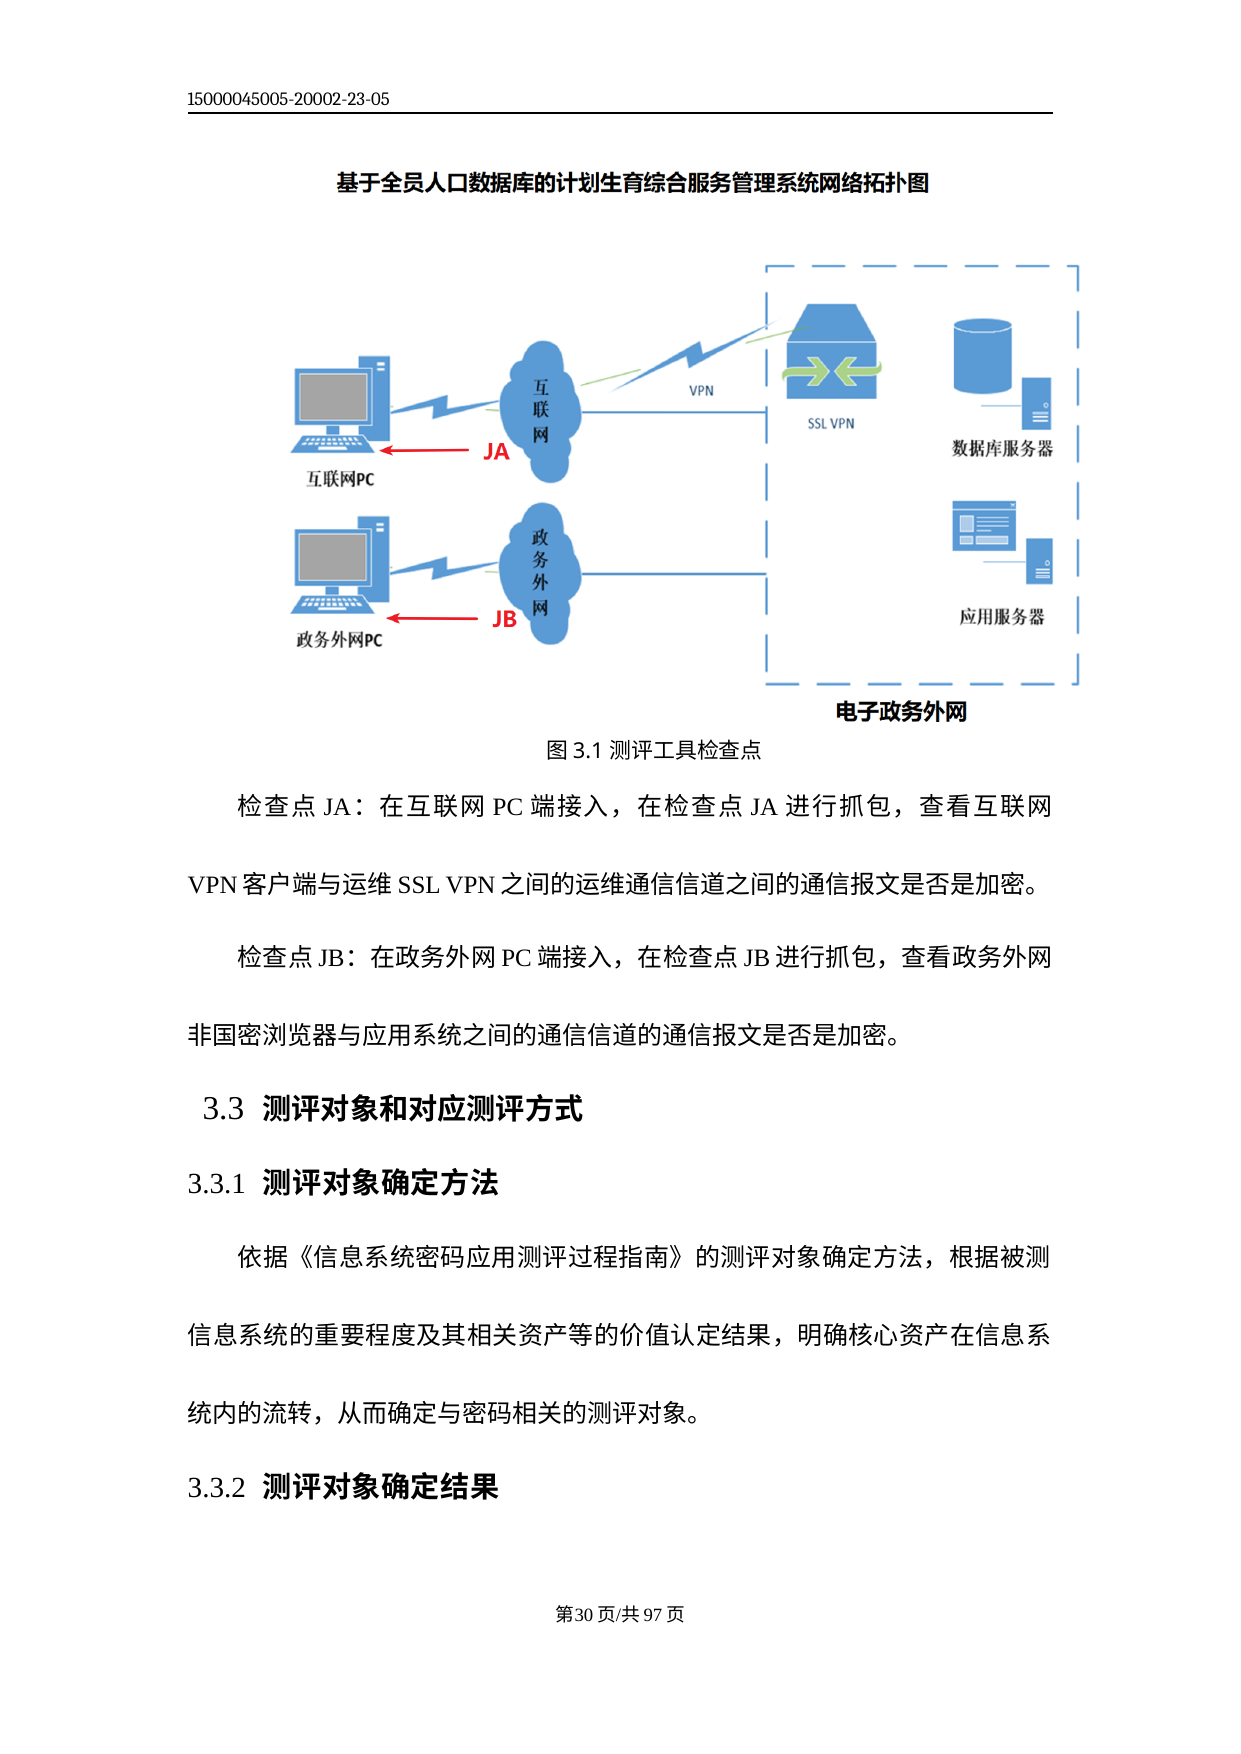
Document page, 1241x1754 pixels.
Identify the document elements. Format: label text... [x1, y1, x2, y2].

text 检查点JA：在互联网PC端接入，在检查点JA进行抓包，查看互联网VPN客户端与运维SSL VPN之间的运维通信信道之间的通信报文是否是加密。 [187, 770, 1053, 916]
text 检查点JB：在政务外网PC端接入，在检查点JB进行抓包，查看政务外网非国密浏览器与应用系统之间的通信信道的通信报文是否是加密。 [187, 922, 1053, 1067]
subtitle 测评对象和对应测评方式 [202, 1073, 1053, 1141]
text 依据《信息系统密码应用测评过程指南》的测评对象确定方法，根据被测信息系统的重要程度及其相关资产等的价值认定结果，明确核心资产在信息系统内的流转，从而确定与密码相关的测评对象。 [187, 1221, 1053, 1445]
picture [237, 150, 1103, 724]
text 图3.1 测评工具检查点 [212, 732, 1053, 766]
subtitle 测评对象确定结果 [187, 1451, 1053, 1518]
subtitle 测评对象确定方法 [187, 1147, 1053, 1215]
